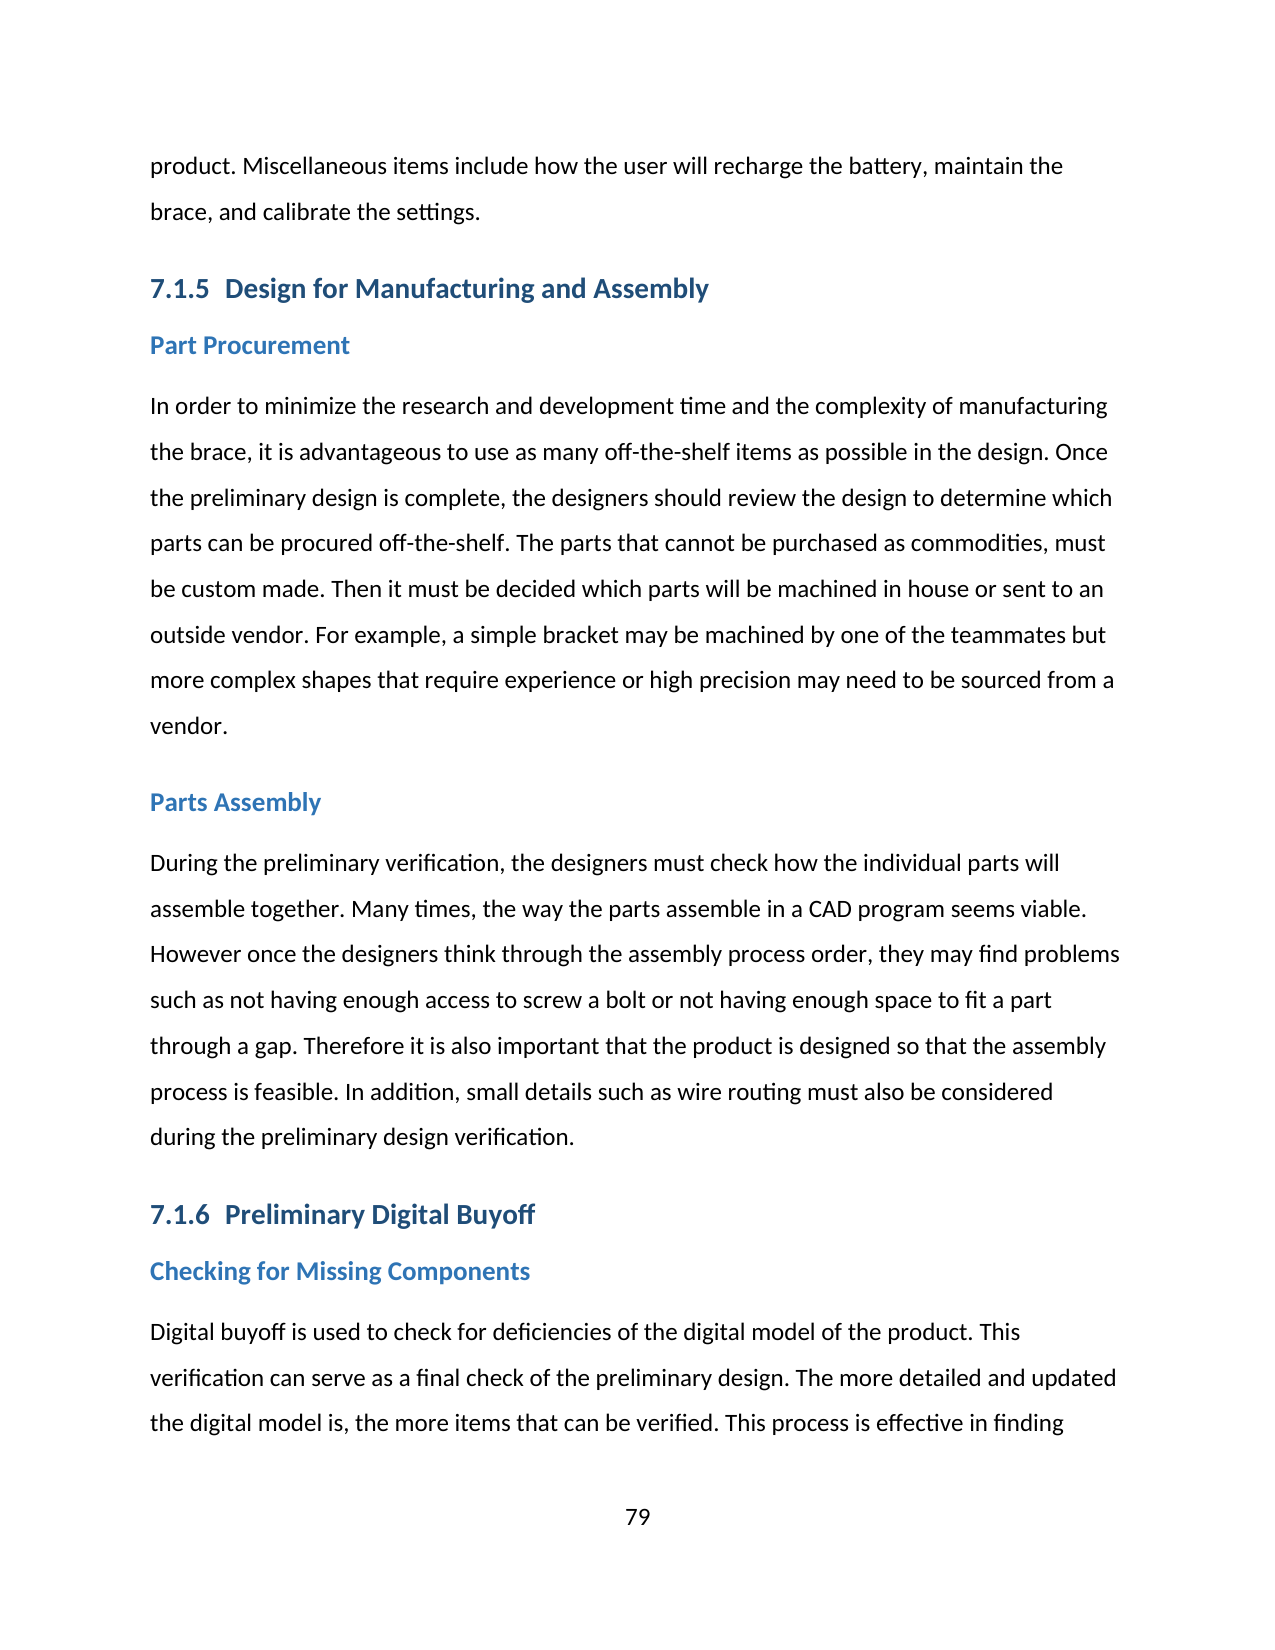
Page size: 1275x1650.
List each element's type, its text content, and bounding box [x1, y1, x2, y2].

subtitle Checking for Missing Components [150, 1254, 1125, 1287]
subtitle Part Procurement [150, 328, 1125, 361]
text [150, 1316, 1125, 1438]
subtitle Parts Assembly [150, 785, 1125, 818]
text During the preliminary verification, the designers must check how the individual parts will assemble together. Many times, the way the parts assemble in a CAD program seems viable. However once the designers think through the assembly process order, they may find problems such as not having enough access to screw a bolt or not having enough space to fit a part through a gap. Therefore it is also important that the product is designed so that the assembly process is feasible. In addition, small details such as wire routing must also be considered during the preliminary design verification. [150, 847, 1125, 1152]
subtitle Design for Manufacturing and Assembly [150, 271, 1125, 306]
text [150, 150, 1125, 226]
subtitle Preliminary Digital Buyoff [150, 1196, 1125, 1232]
text In order to minimize the research and development time and the complexity of manufacturing the brace, it is advantageous to use as many off-the-shelf items as possible in the design. Once the preliminary design is complete, the designers should review the design to determine which parts can be procured off-the-shelf. The parts that cannot be purchased as commodities, must be custom made. Then it must be decided which parts will be machined in house or sent to an outside vendor. For example, a simple bracket may be machined by one of the teammates but more complex shapes that require experience or high precision may need to be sourced from a vendor. [150, 390, 1125, 741]
